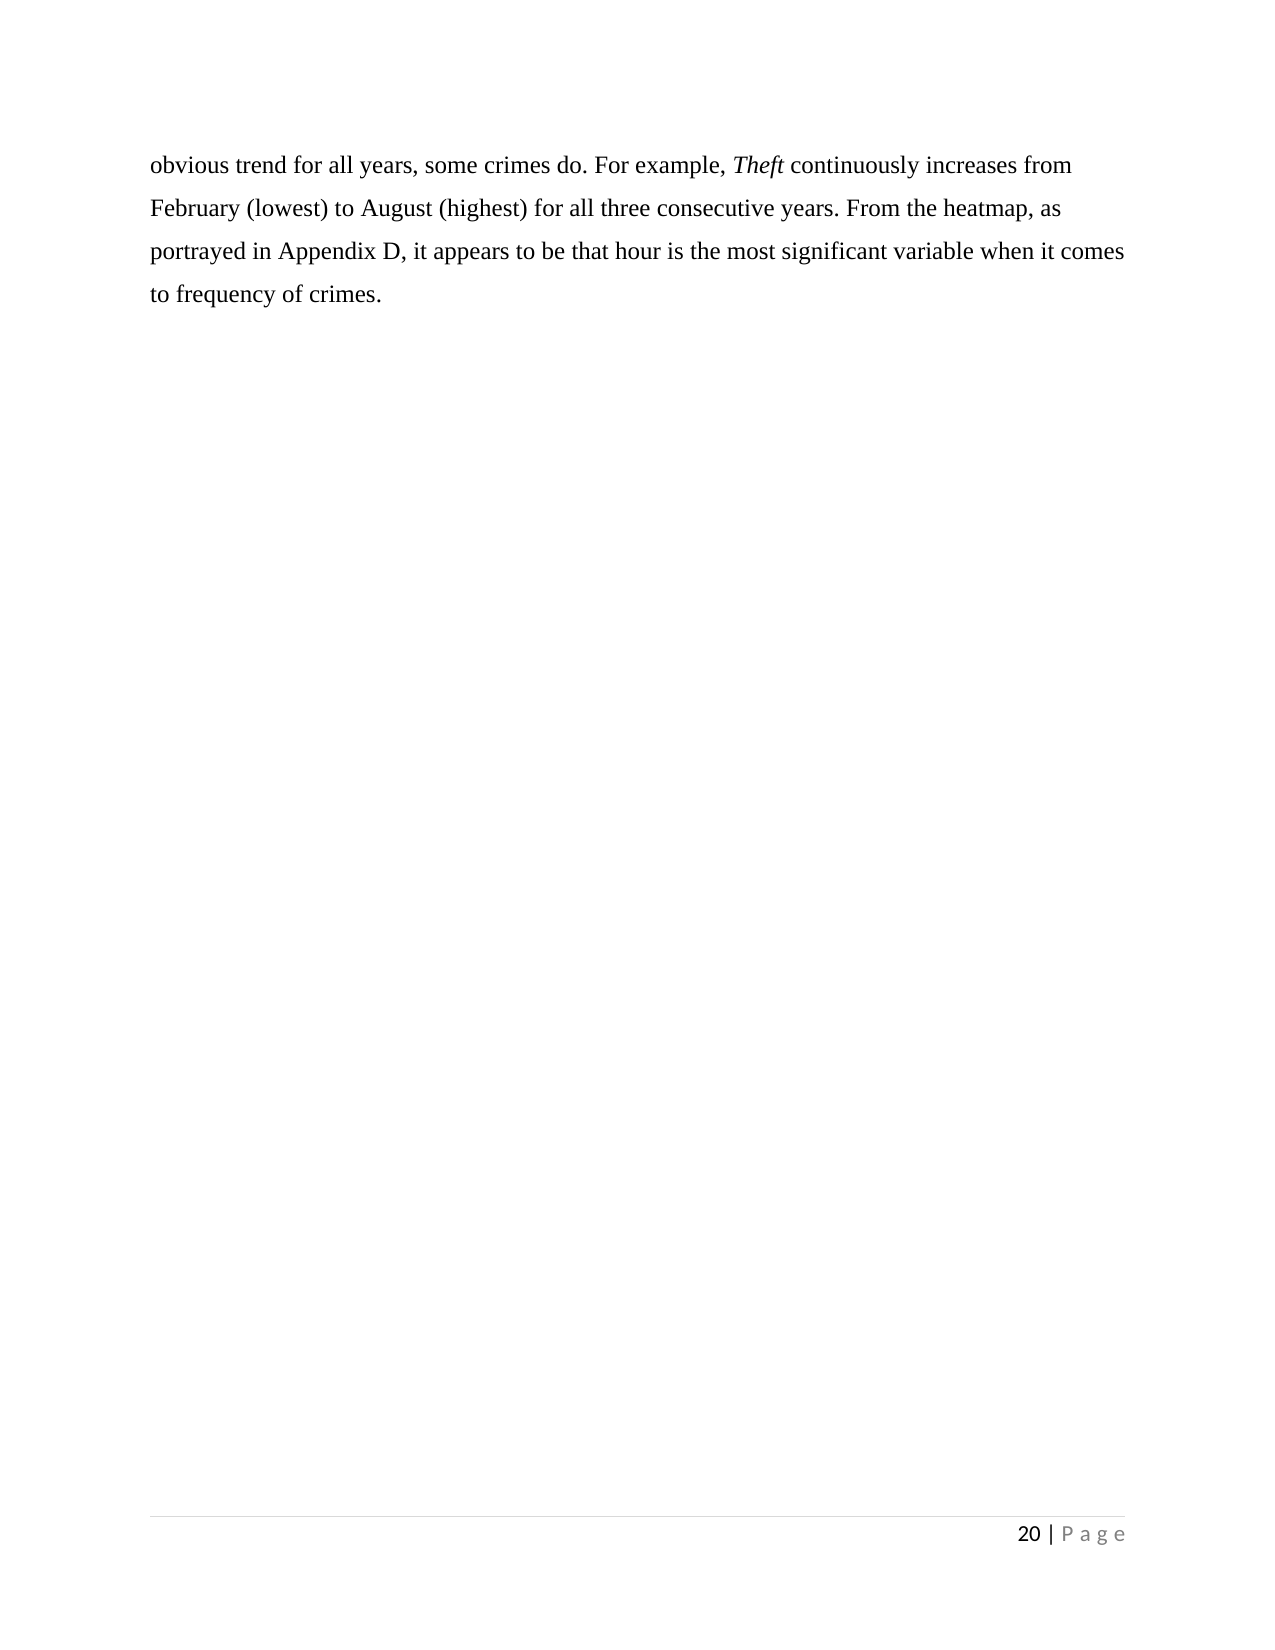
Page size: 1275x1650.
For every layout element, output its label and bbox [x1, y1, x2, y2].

text [150, 150, 1125, 308]
